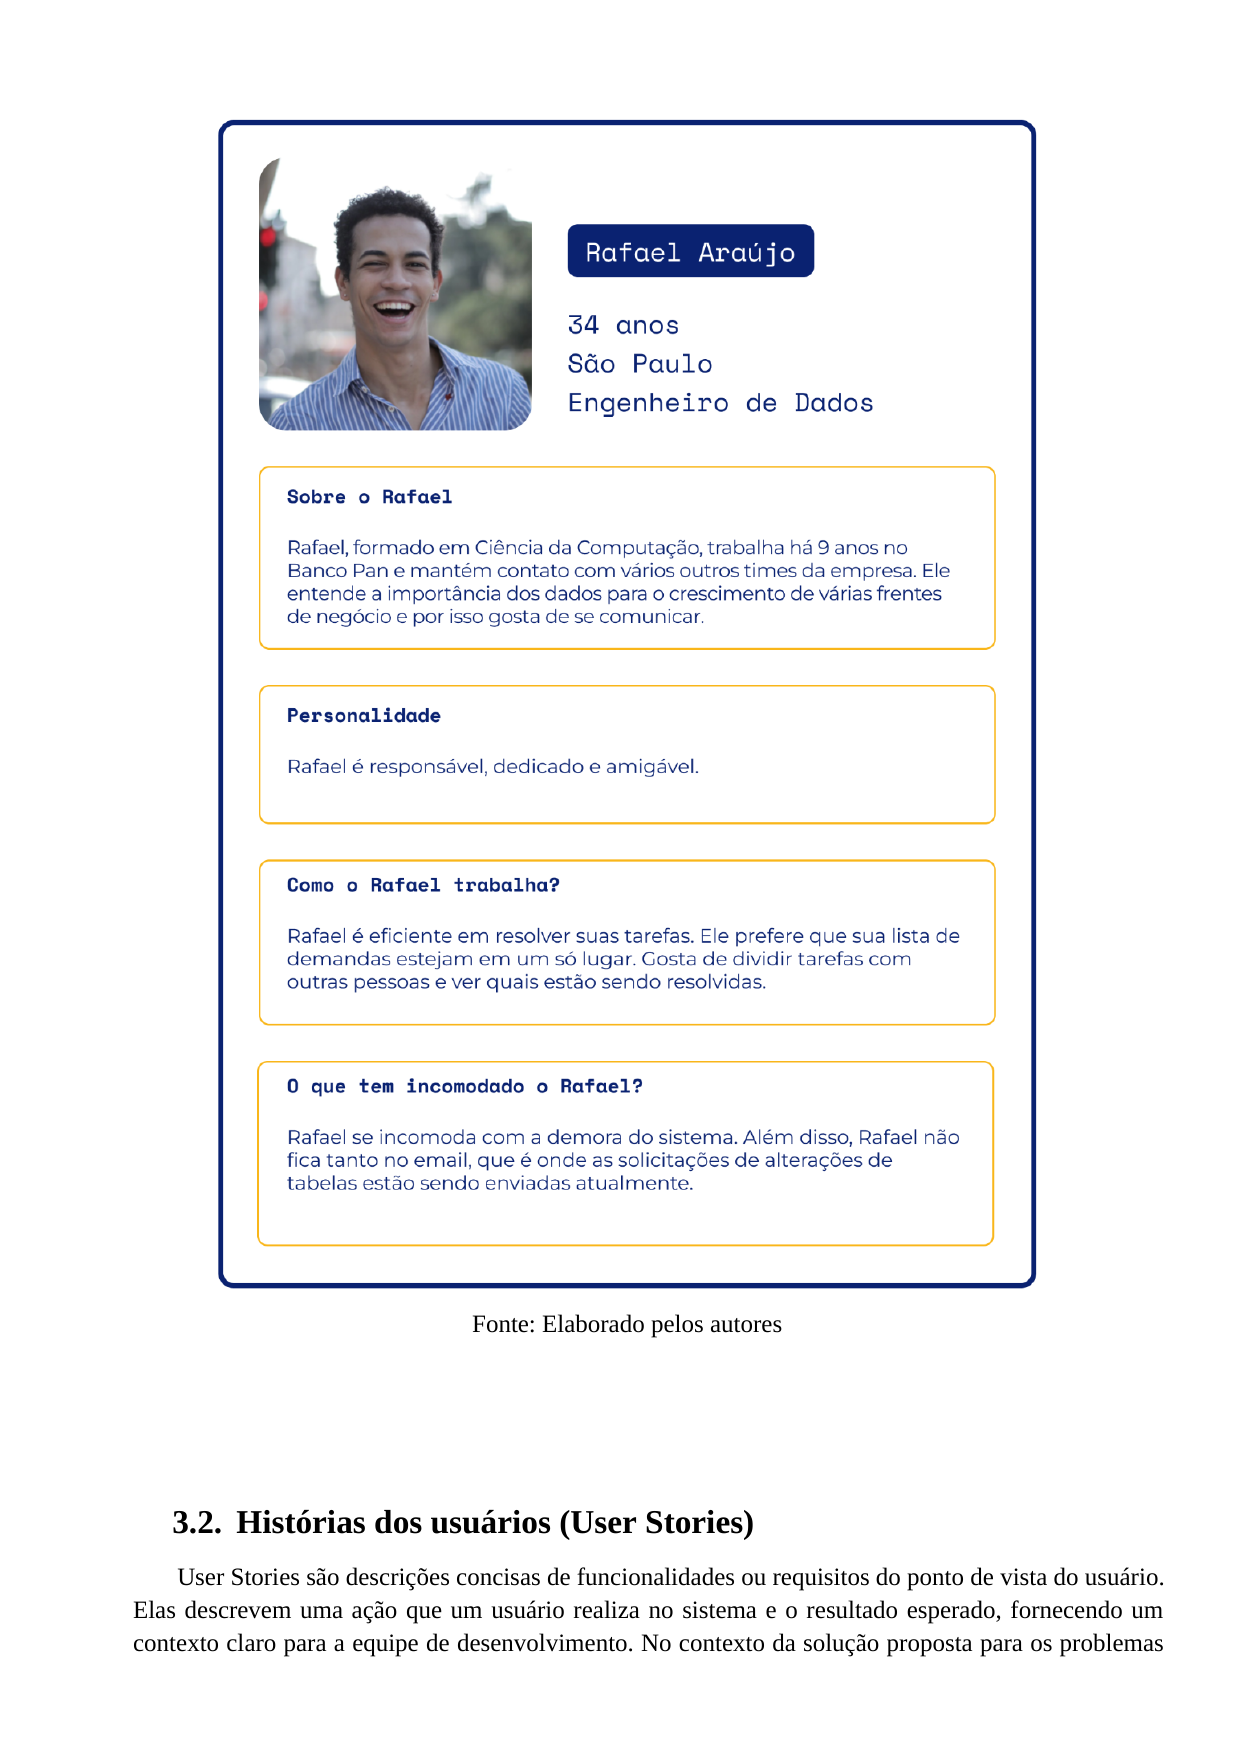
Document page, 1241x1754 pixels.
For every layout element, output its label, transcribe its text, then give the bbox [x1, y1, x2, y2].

subtitle Histórias dos usuários (User Stories) [222, 1503, 1165, 1541]
text Fonte: Elaborado pelos autores [88, 1309, 1165, 1338]
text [133, 1562, 1165, 1657]
picture [189, 103, 1065, 1305]
